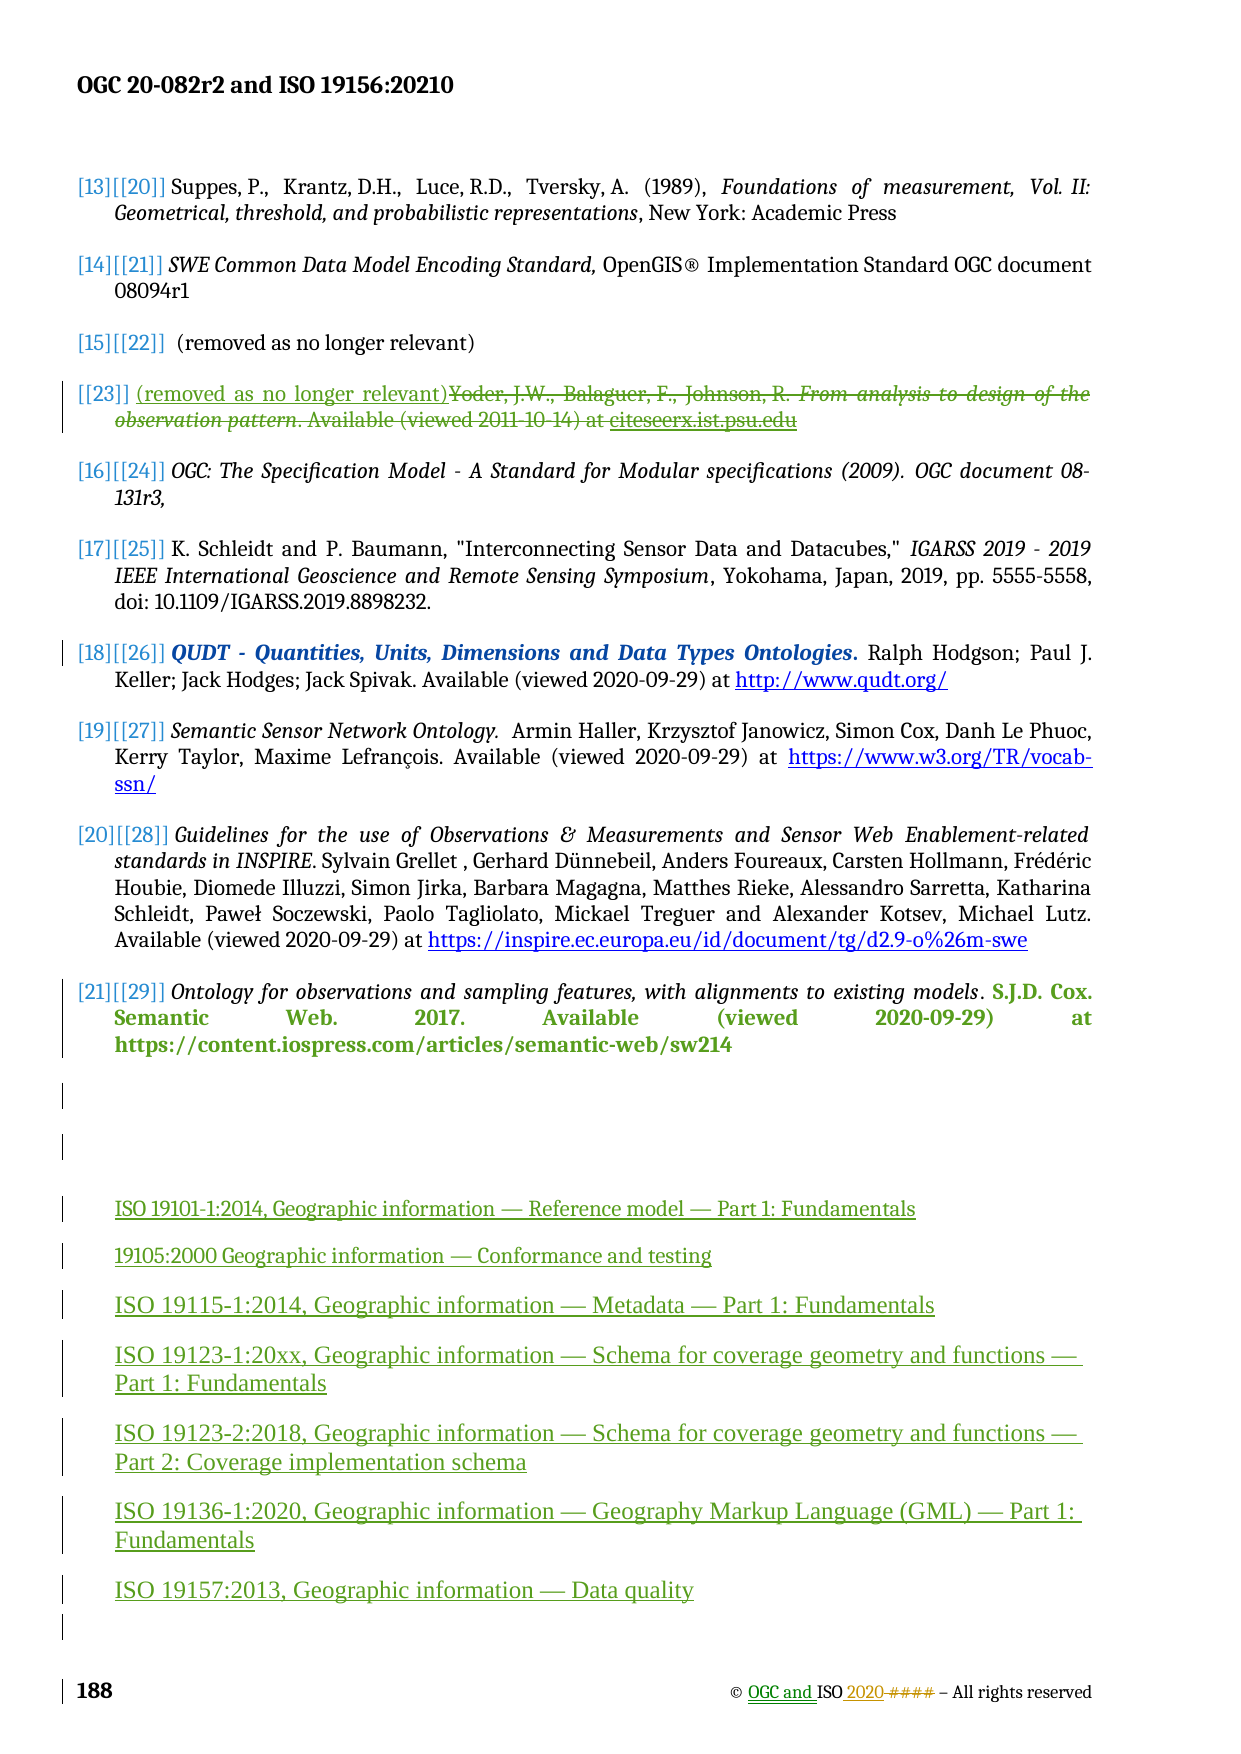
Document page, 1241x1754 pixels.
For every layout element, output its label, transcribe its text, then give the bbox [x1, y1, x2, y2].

list Semantic Sensor Network Ontology. Armin Haller, Krzysztof Janowicz, Simon Cox, Danh Le Phuoc, Kerry Taylor, Maxime Lefrançois. Available (viewed 2020-09-29) at https://www.w3.org/TR/vocab-ssn/ [77, 718, 1092, 797]
list OGC: The Specification Model - A Standard for Modular specifications (2009). OGC document 08-131r3, [77, 458, 1092, 511]
list K. Schleidt and P. Baumann, "Interconnecting Sensor Data and Datacubes," IGARSS 2019 - 2019 IEEE International Geoscience and Remote Sensing Symposium, Yokohama, Japan, 2019, pp. 5555-5558, doi: 10.1109/IGARSS.2019.8898232. [77, 536, 1092, 615]
list Ontology for observations and sampling features, with alignments to existing models. S.J.D. Cox. Semantic Web. 2017. Available (viewed 2020-09-29) at https://content.iospress.com/articles/semantic-web/sw214 [77, 979, 1092, 1058]
list (removed as no longer relevant) [77, 329, 1092, 356]
list SWE Common Data Model Encoding Standard, OpenGIS® Implementation Standard OGC document 08094r1 [77, 252, 1092, 304]
list Guidelines for the use of Observations & Measurements and Sensor Web Enablement-related standards in INSPIRE. Sylvain Grellet , Gerhard Dünnebeil, Anders Foureaux, Carsten Hollmann, Frédéric Houbie, Diomede Illuzzi, Simon Jirka, Barbara Magagna, Matthes Rieke, Alessandro Sarretta, Katharina Schleidt, Paweł Soczewski, Paolo Tagliolato, Mickael Treguer and Alexander Kotsev, Michael Lutz. Available (viewed 2020-09-29) at https://inspire.ec.europa.eu/id/document/tg/d2.9-o%26m-swe [77, 822, 1092, 954]
list QUDT - Quantities, Units, Dimensions and Data Types Ontologies. Ralph Hodgson; Paul J. Keller; Jack Hodges; Jack Spivak. Available (viewed 2020-09-29) at http://www.qudt.org/ [77, 640, 1092, 693]
list Suppes, P., Krantz, D.H., Luce, R.D., Tversky, A. (1989), Foundations of measurement, Vol. II: Geometrical, threshold, and probabilistic representations, New York: Academic Press [77, 174, 1092, 227]
